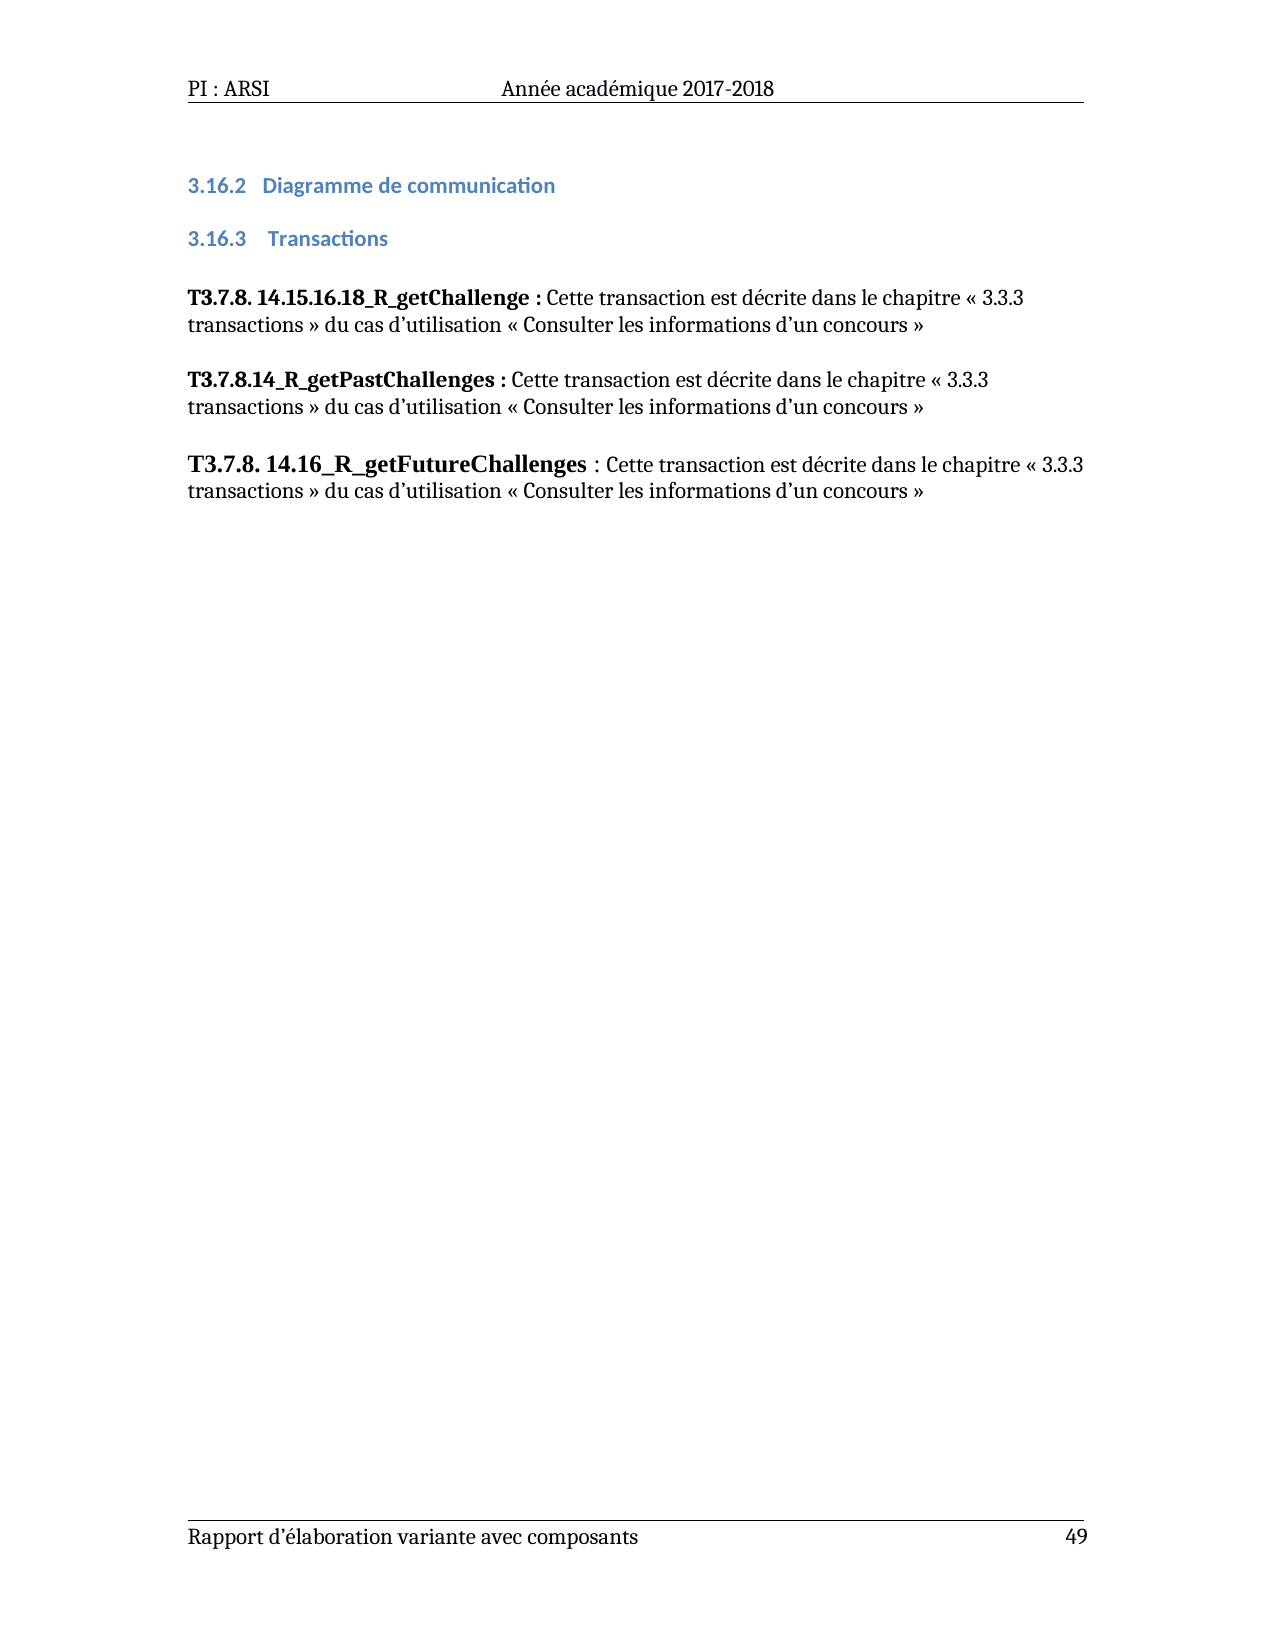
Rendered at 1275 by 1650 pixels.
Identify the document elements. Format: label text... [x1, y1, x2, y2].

subtitle Diagramme de communication [187, 171, 1087, 199]
text T3.7.8. 14.15.16.18_R_getChallenge : Cette transaction est décrite dans le chapitre « 3.3.3 transactions » du cas d’utilisation « Consulter les informations d’un concours » [187, 285, 1087, 338]
text T3.7.8. 14.16_R_getFutureChallenges : Cette transaction est décrite dans le chapitre « 3.3.3 transactions » du cas d’utilisation « Consulter les informations d’un concours » [187, 449, 1087, 504]
text T3.7.8.14_R_getPastChallenges : Cette transaction est décrite dans le chapitre « 3.3.3 transactions » du cas d’utilisation « Consulter les informations d’un concours » [187, 367, 1087, 420]
subtitle Transactions [187, 224, 1087, 252]
